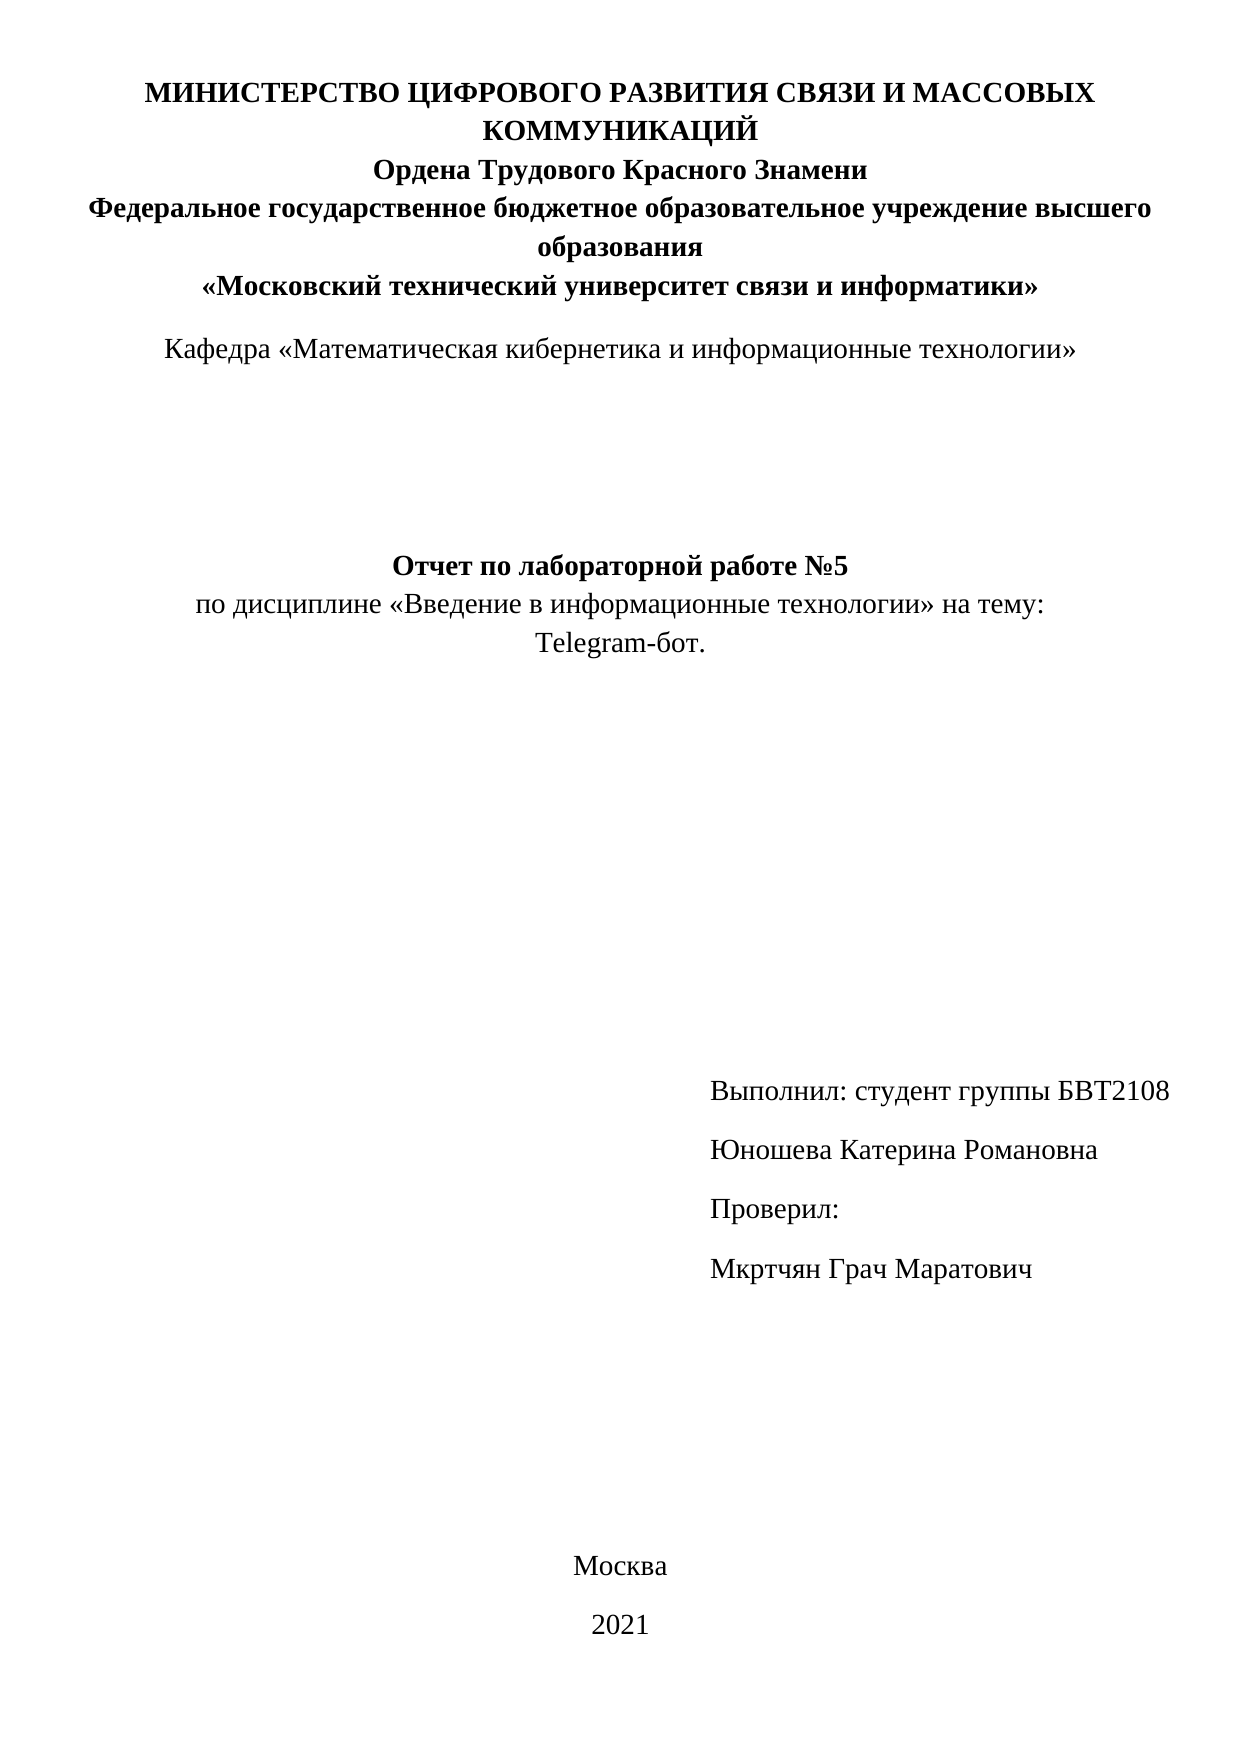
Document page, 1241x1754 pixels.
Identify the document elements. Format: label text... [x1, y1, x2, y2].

text Выполнил: студент группы БВТ2108 [222, 1073, 1177, 1106]
text 2021 [75, 1607, 1165, 1641]
text Москва [75, 1548, 1165, 1581]
text Ордена Трудового Красного Знамени [75, 152, 1165, 186]
text Федеральное государственное бюджетное образовательное учреждение высшего образования [75, 191, 1165, 263]
text «Московский технический университет связи и информатики» [75, 268, 1165, 301]
text МИНИСТЕРСТВО ЦИФРОВОГО РАЗВИТИЯ СВЯЗИ И МАССОВЫХ КОММУНИКАЦИЙ [75, 75, 1165, 147]
text Telegram-бот. [75, 625, 1165, 658]
text Мкртчян Грач Маратович [222, 1251, 1177, 1284]
text Юношева Катерина Романовна [222, 1132, 1177, 1166]
text Отчет по лабораторной работе №5 [75, 548, 1165, 581]
text Кафедра «Математическая кибернетика и информационные технологии» [75, 331, 1165, 365]
text Проверил: [222, 1192, 1177, 1225]
text по дисциплине «Введение в информационные технологии» на тему: [75, 586, 1165, 620]
